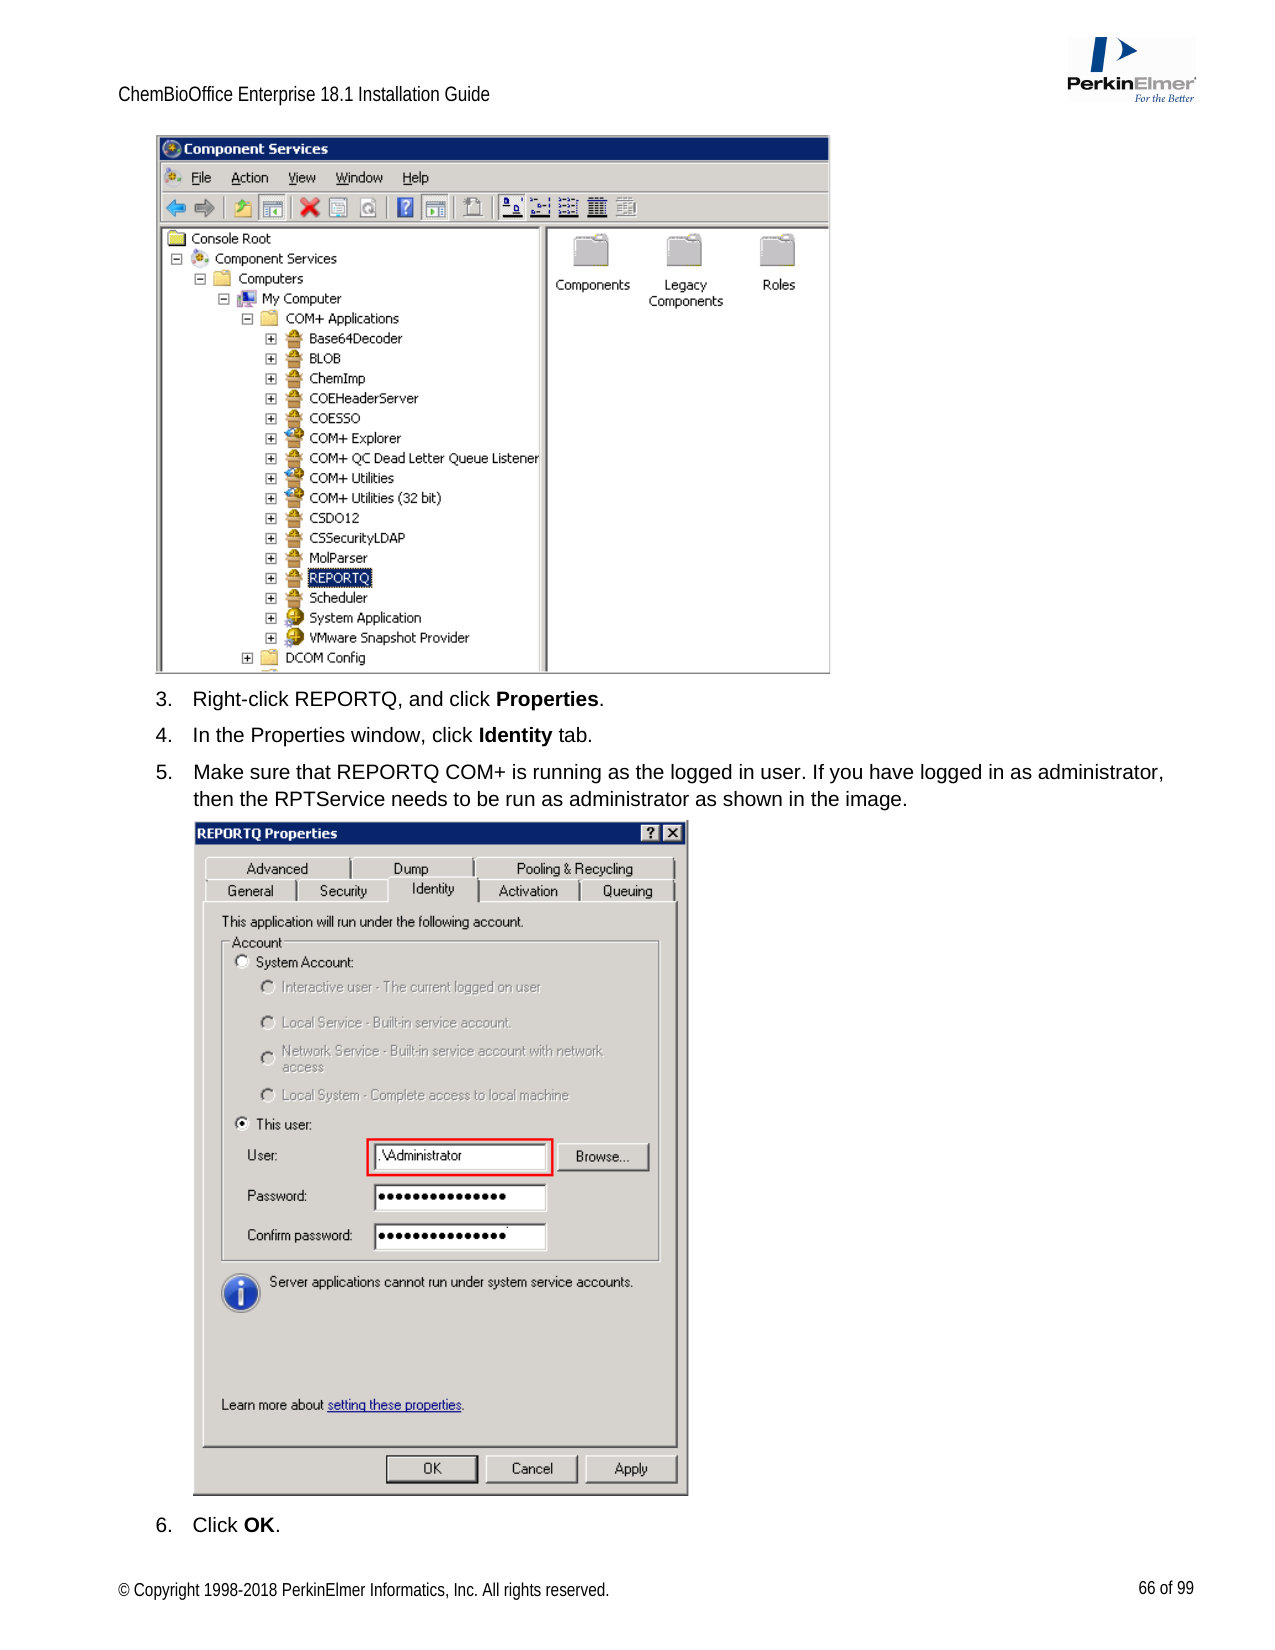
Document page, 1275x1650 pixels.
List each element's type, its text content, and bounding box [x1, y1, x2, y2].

list In the Properties window, click Identity tab. [155, 723, 1204, 747]
picture [1067, 37, 1197, 102]
list Make sure that REPORTQ COM+ is running as the logged in user. If you have logged in as administrator, then the RPTService needs to be run as administrator as shown in the image. [156, 759, 1204, 811]
list Click OK. [155, 1512, 1204, 1536]
picture [155, 135, 831, 674]
picture [193, 820, 689, 1496]
list Right-click REPORTQ, and click Properties. [155, 687, 1204, 711]
